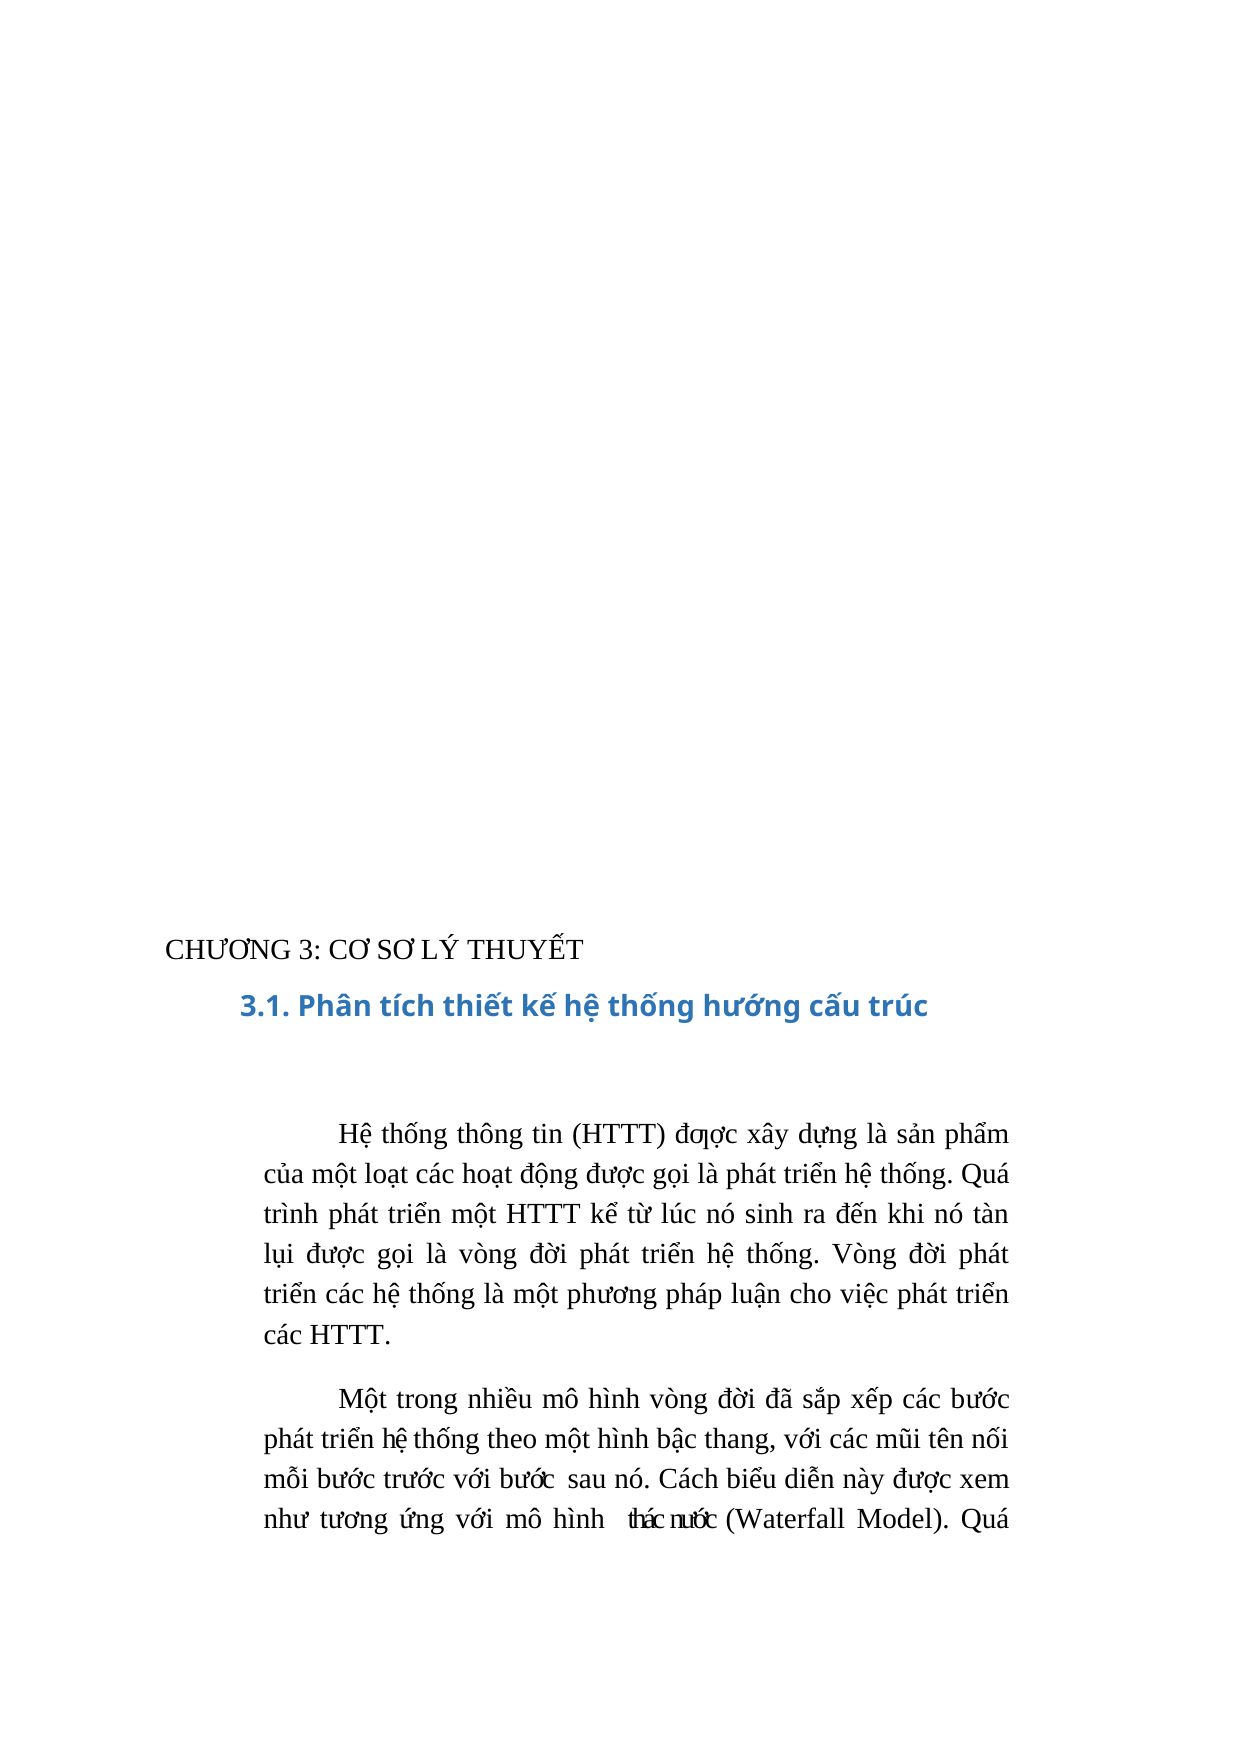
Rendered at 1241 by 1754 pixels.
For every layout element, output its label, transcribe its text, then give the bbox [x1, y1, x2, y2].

subtitle 3.1. Phân tích thiết kế hệ thống hướng cấu trúc [165, 985, 1090, 1025]
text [263, 1381, 1010, 1535]
text Hệ thống thông tin (HTTT) đƣợc xây dựng là sản phẩm của một loạt các hoạt động được gọi là phát triển hệ thống. Quá trình phát triển một HTTT kể từ lúc nó sinh ra đến khi nó tàn lụi được gọi là vòng đời phát triển hệ thống. Vòng đời phát triển các hệ thống là một phương pháp luận cho việc phát triển các HTTT. [263, 1116, 1010, 1350]
text CHƯƠNG 3: CƠ SƠ LÝ THUYẾT [165, 932, 1010, 966]
